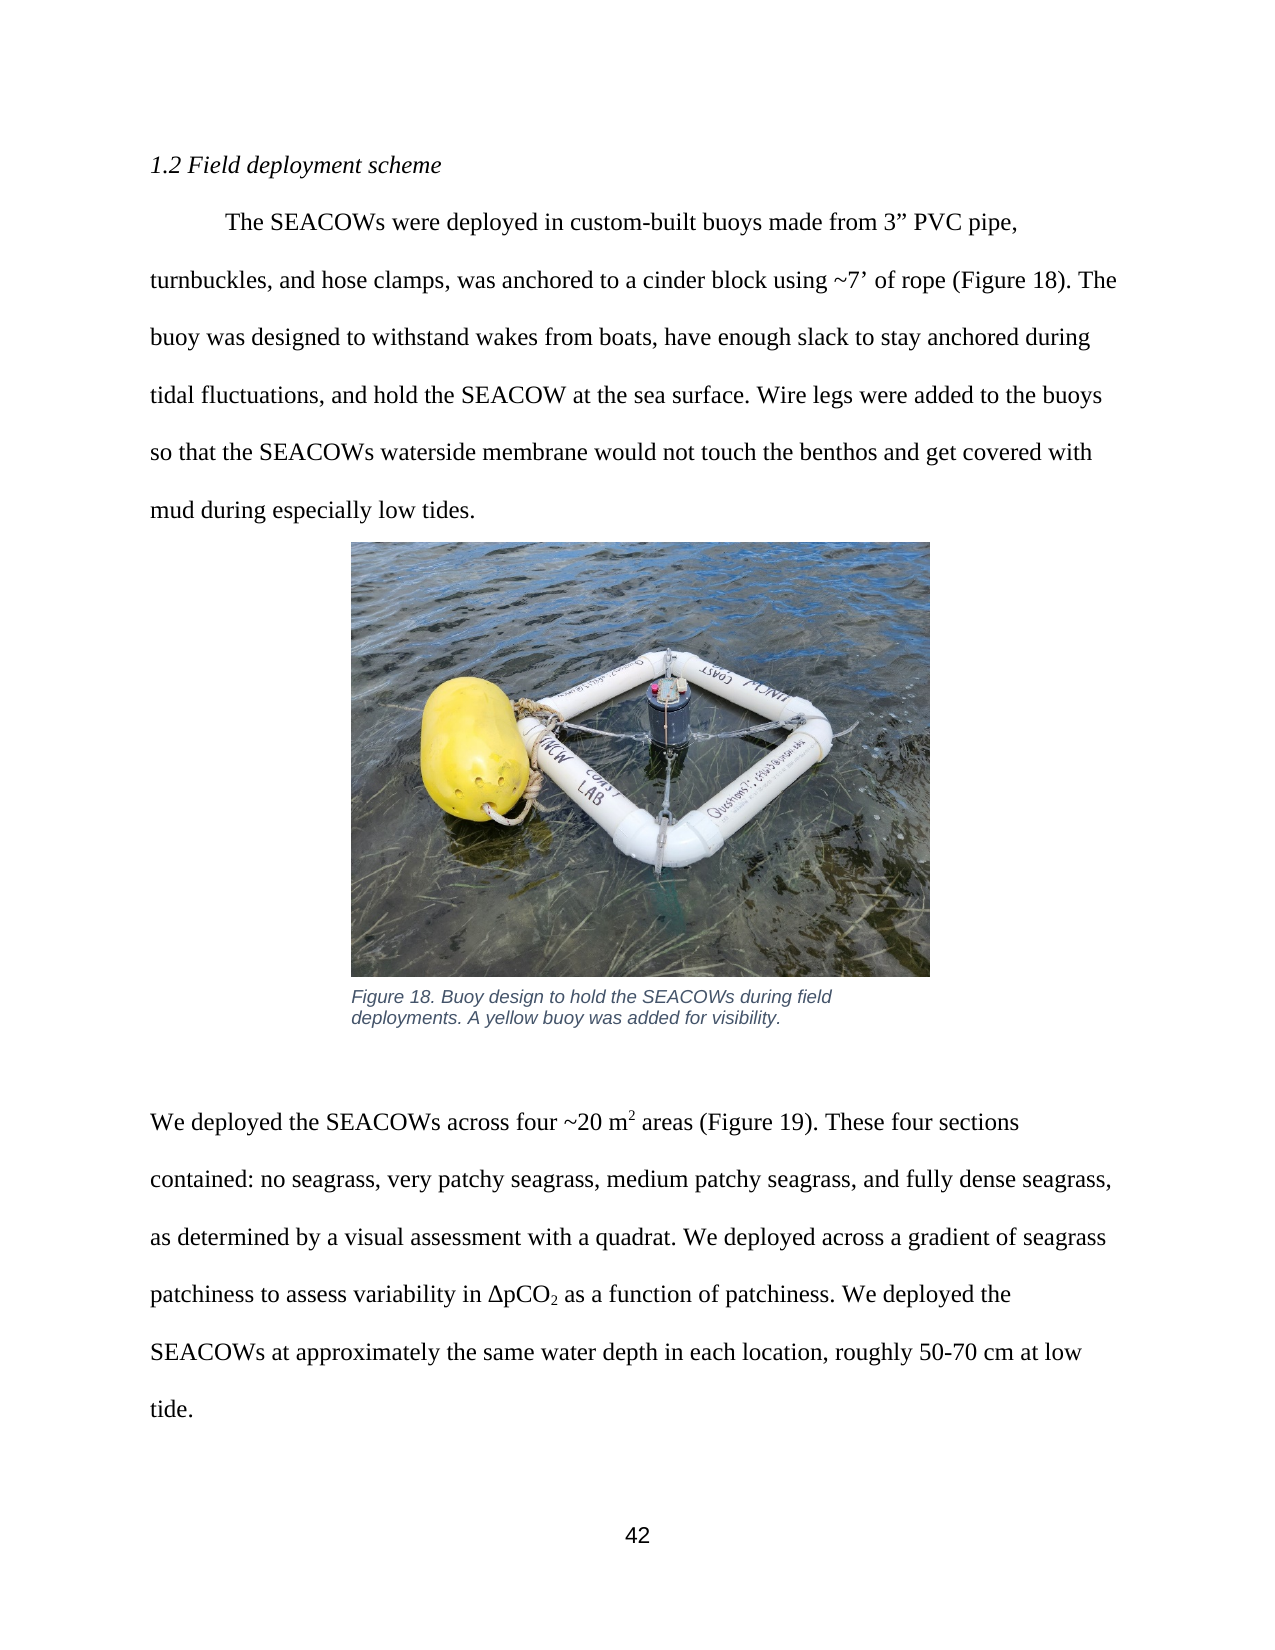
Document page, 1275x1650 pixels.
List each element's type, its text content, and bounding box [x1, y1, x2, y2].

text 1.2 Field deployment scheme [150, 150, 1125, 179]
picture [351, 542, 930, 977]
text The SEACOWs were deployed in custom-built buoys made from 3” PVC pipe, turnbuckles, and hose clamps, was anchored to a cinder block using ~7’ of rope (Figure 18). The buoy was designed to withstand wakes from boats, have enough slack to stay anchored during tidal fluctuations, and hold the SEACOW at the sea surface. Wire legs were added to the buoys so that the SEACOWs waterside membrane would not touch the benthos and get covered with mud during especially low tides. [150, 207, 1125, 524]
